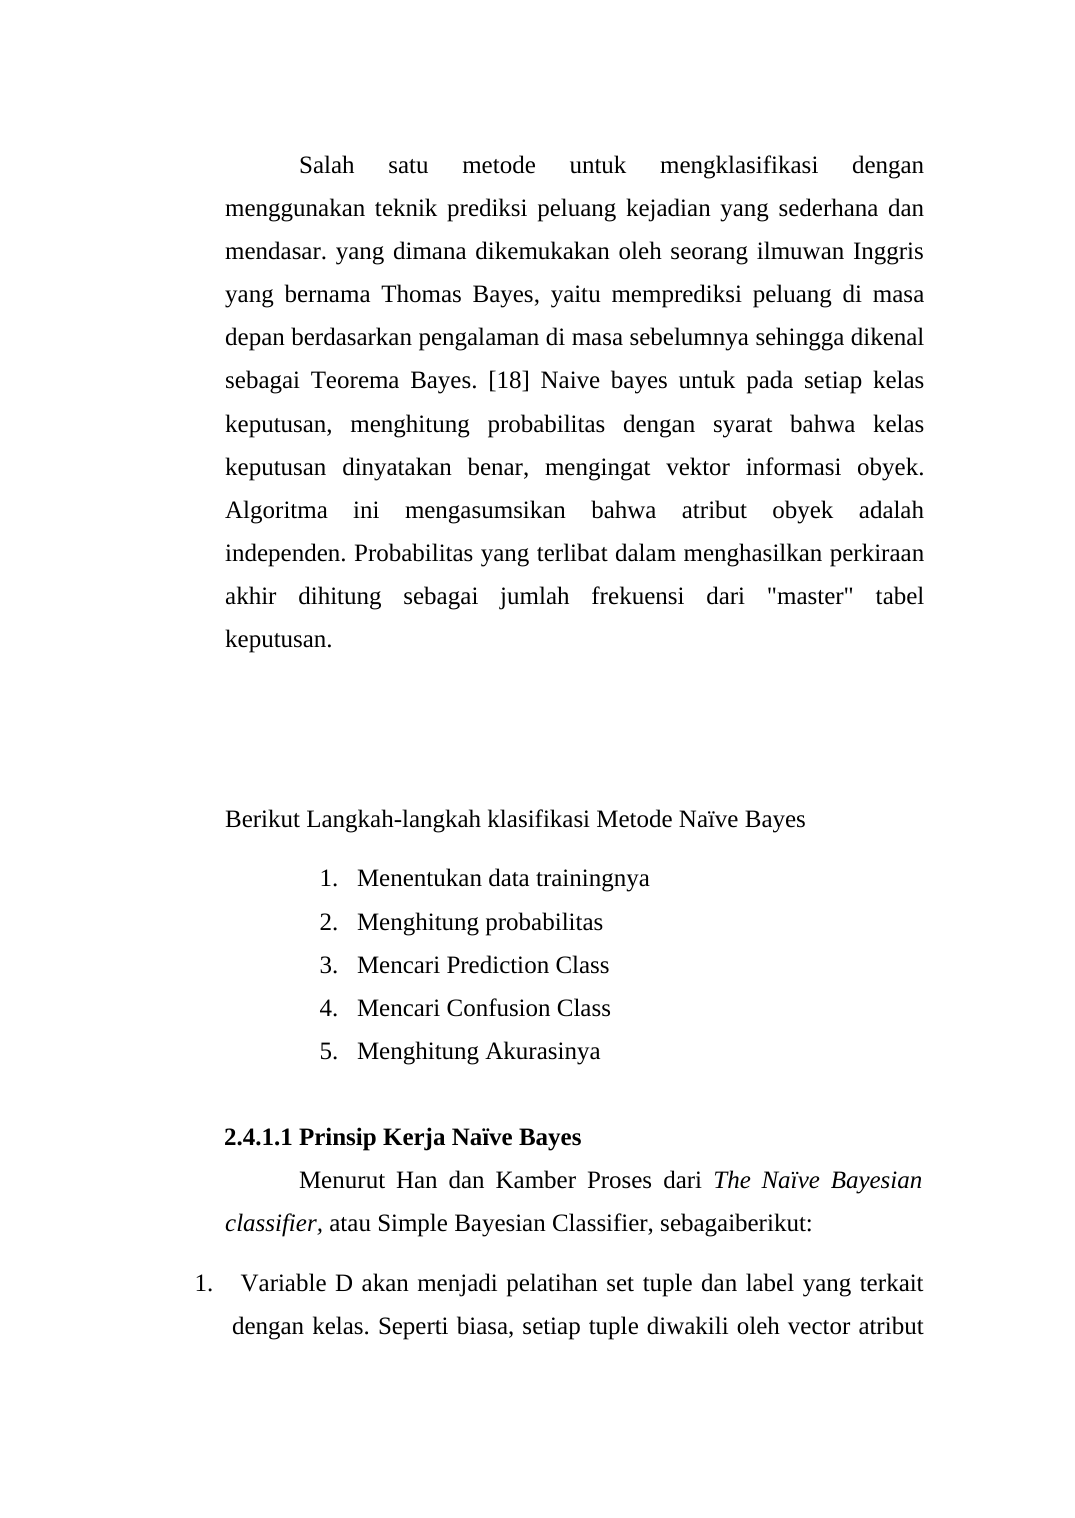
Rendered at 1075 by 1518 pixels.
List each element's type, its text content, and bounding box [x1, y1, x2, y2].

list Menghitung Akurasinya [319, 1036, 925, 1065]
list Menentukan data trainingnya [319, 863, 925, 892]
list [194, 1268, 925, 1340]
list Menghitung probabilitas [319, 907, 925, 935]
text Salah satu metode untuk mengklasifikasi dengan menggunakan teknik prediksi peluang kejadian yang sederhana dan mendasar. yang dimana dikemukakan oleh seorang ilmuwan Inggris yang bernama Thomas Bayes, yaitu memprediksi peluang di masa depan berdasarkan pengalaman di masa sebelumnya sehingga dikenal sebagai Teorema Bayes. [18] Naive bayes untuk pada setiap kelas keputusan, menghitung probabilitas dengan syarat bahwa kelas keputusan dinyatakan benar, mengingat vektor informasi obyek. Algoritma ini mengasumsikan bahwa atribut obyek adalah independen. Probabilitas yang terlibat dalam menghasilkan perkiraan akhir dihitung sebagai jumlah frekuensi dari "master" tabel keputusan. [225, 150, 925, 653]
text Berikut Langkah-langkah klasifikasi Metode Naïve Bayes [150, 804, 925, 832]
list Prinsip Kerja Naïve Bayes [224, 1122, 925, 1151]
list Mencari Prediction Class [319, 950, 925, 978]
text Menurut Han dan Kamber Proses dari The Naïve Bayesian classifier, atau Simple Bayesian Classifier, sebagaiberikut: [225, 1165, 925, 1237]
list Mencari Confusion Class [319, 993, 925, 1022]
